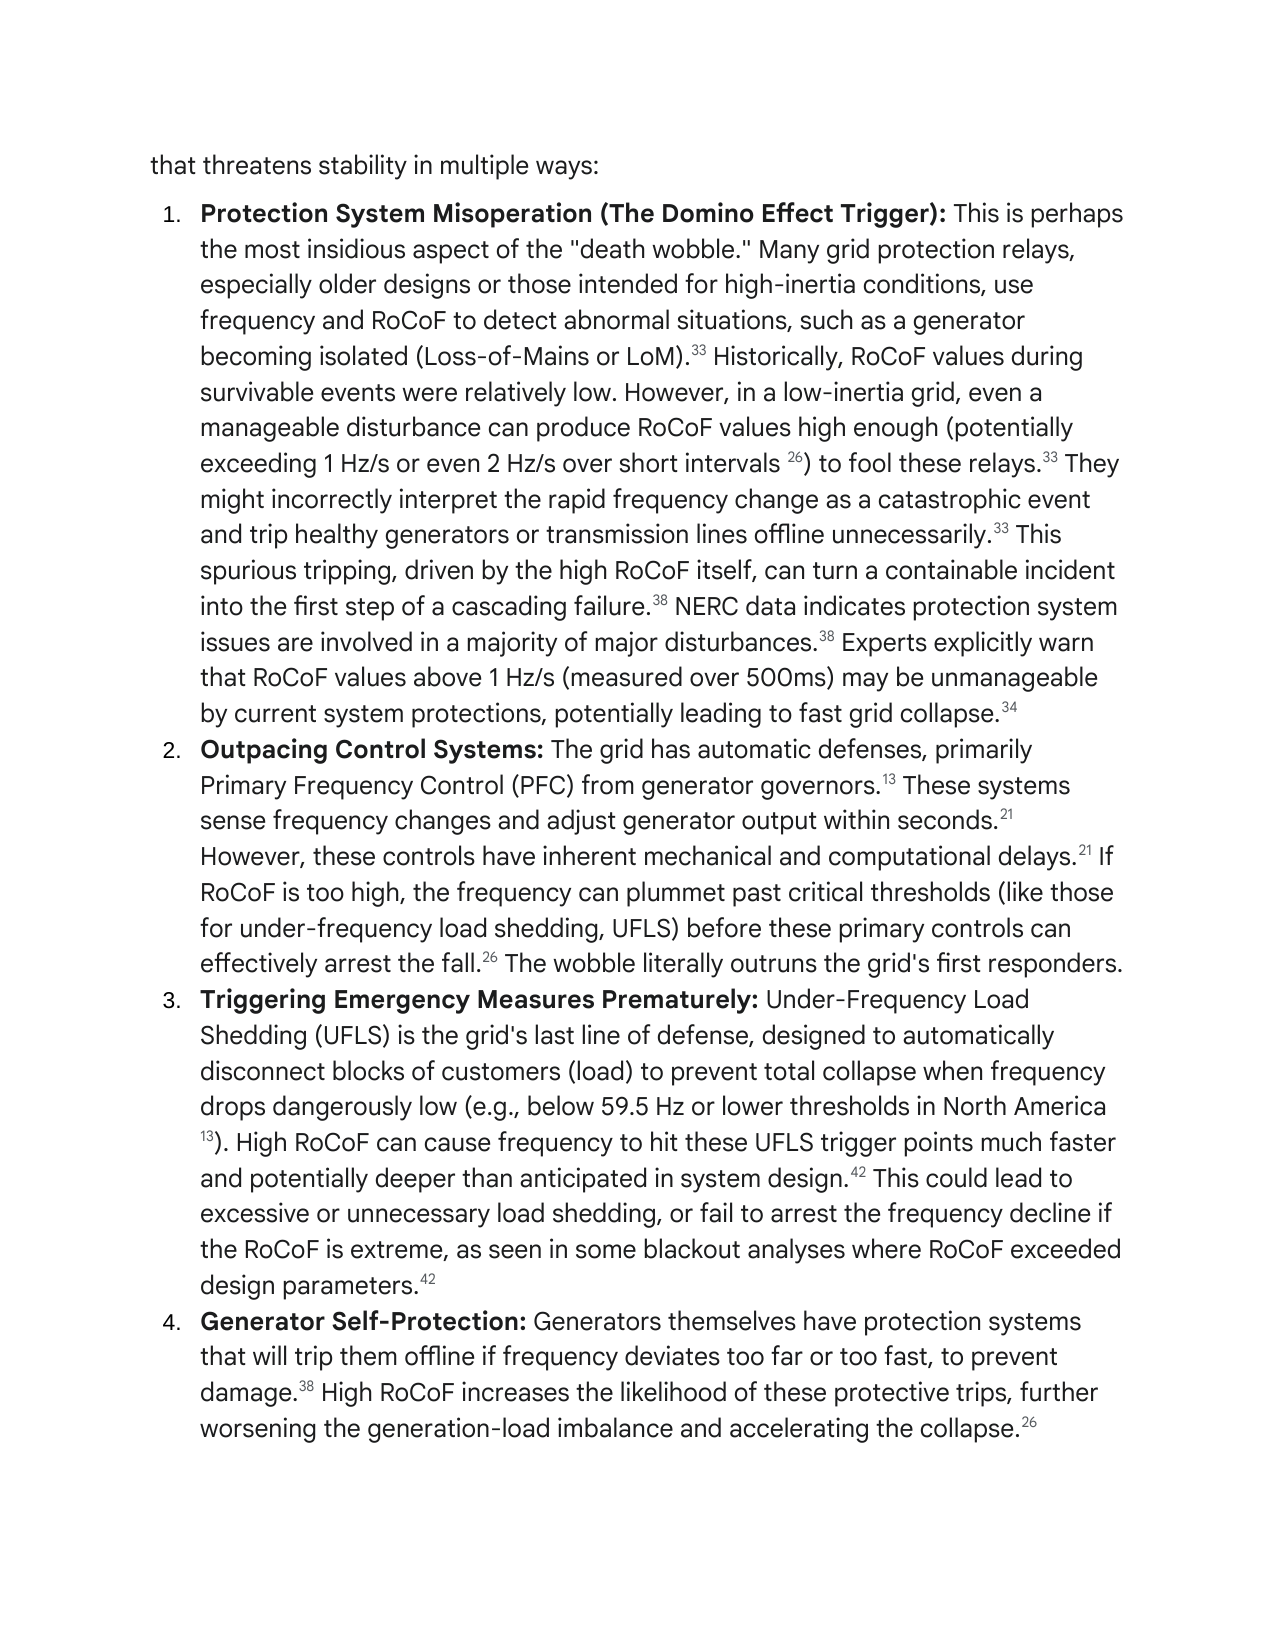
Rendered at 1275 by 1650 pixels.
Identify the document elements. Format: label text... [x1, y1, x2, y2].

list Protection System Misoperation (The Domino Effect Trigger): This is perhaps the most insidious aspect of the "death wobble." Many grid protection relays, especially older designs or those intended for high-inertia conditions, use frequency and RoCoF to detect abnormal situations, such as a generator becoming isolated (Loss-of-Mains or LoM).33 Historically, RoCoF values during survivable events were relatively low. However, in a low-inertia grid, even a manageable disturbance can produce RoCoF values high enough (potentially exceeding 1 Hz/s or even 2 Hz/s over short intervals 26) to fool these relays.33 They might incorrectly interpret the rapid frequency change as a catastrophic event and trip healthy generators or transmission lines offline unnecessarily.33 This spurious tripping, driven by the high RoCoF itself, can turn a containable incident into the first step of a cascading failure.38 NERC data indicates protection system issues are involved in a majority of major disturbances.38 Experts explicitly warn that RoCoF values above 1 Hz/s (measured over 500ms) may be unmanageable by current system protections, potentially leading to fast grid collapse.34 [162, 198, 1125, 730]
list Outpacing Control Systems: The grid has automatic defenses, primarily Primary Frequency Control (PFC) from generator governors.13 These systems sense frequency changes and adjust generator output within seconds.21 However, these controls have inherent mechanical and computational delays.21 If RoCoF is too high, the frequency can plummet past critical thresholds (like those for under-frequency load shedding, UFLS) before these primary controls can effectively arrest the fall.26 The wobble literally outruns the grid's first responders. [162, 734, 1125, 980]
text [150, 150, 1125, 181]
list Triggering Emergency Measures Prematurely: Under-Frequency Load Shedding (UFLS) is the grid's last line of defense, designed to automatically disconnect blocks of customers (load) to prevent total collapse when frequency drops dangerously low (e.g., below 59.5 Hz or lower thresholds in North America 13). High RoCoF can cause frequency to hit these UFLS trigger points much faster and potentially deeper than anticipated in system design.42 This could lead to excessive or unnecessary load shedding, or fail to arrest the frequency decline if the RoCoF is extreme, as seen in some blackout analyses where RoCoF exceeded design parameters.42 [162, 984, 1125, 1301]
list Generator Self-Protection: Generators themselves have protection systems that will trip them offline if frequency deviates too far or too fast, to prevent damage.38 High RoCoF increases the likelihood of these protective trips, further worsening the generation-load imbalance and accelerating the collapse.26 [162, 1306, 1125, 1444]
